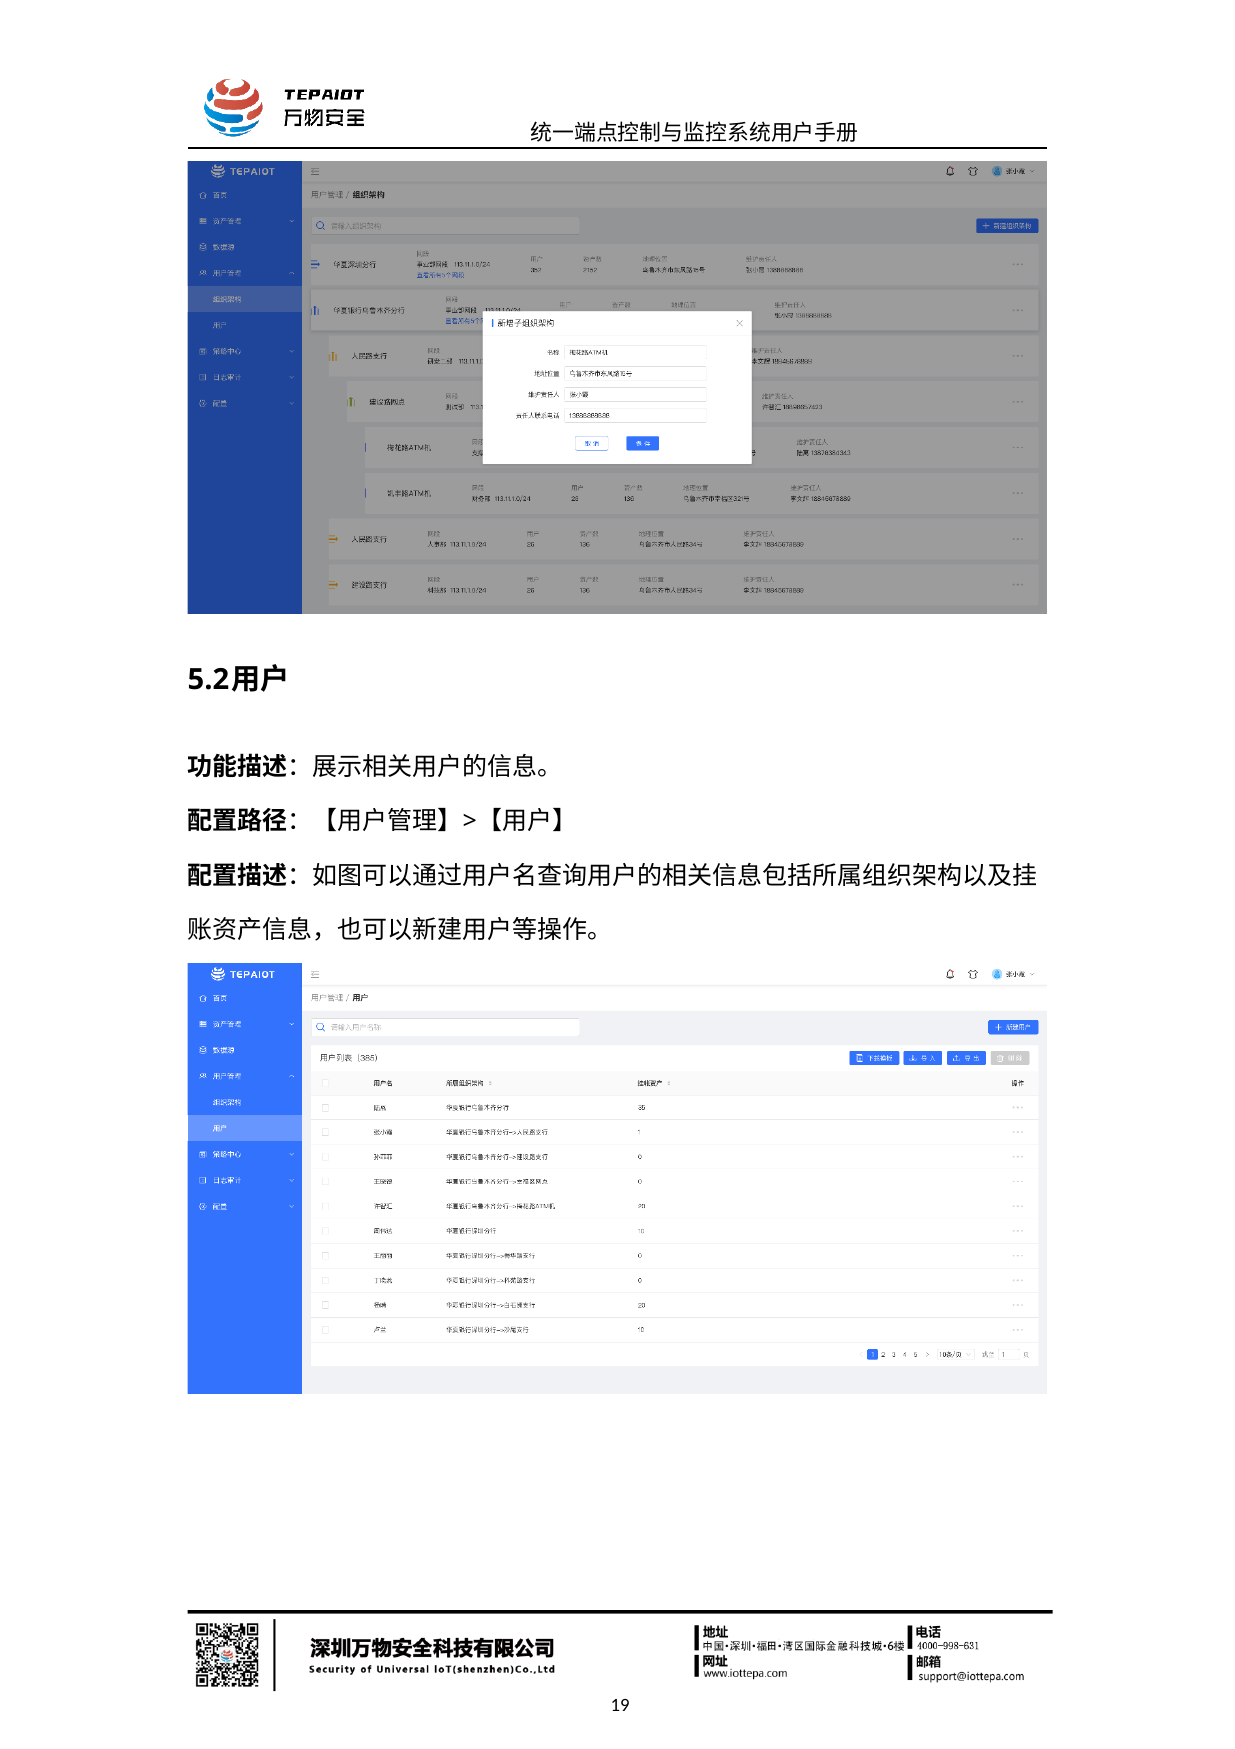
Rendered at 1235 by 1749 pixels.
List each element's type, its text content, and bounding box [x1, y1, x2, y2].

picture [187, 963, 1047, 1394]
picture [187, 161, 1047, 614]
text 配置描述：如图可以通过用户名查询用户的相关信息包括所属组织架构以及挂账资产信息，也可以新建用户等操作。 [187, 855, 1047, 946]
subtitle 用户 [187, 656, 1047, 698]
text 配置路径：【用户管理】>【用户】 [187, 801, 1047, 837]
picture [187, 1610, 1053, 1692]
picture [187, 75, 382, 141]
text 功能描述：展示相关用户的信息。 [187, 746, 1047, 783]
